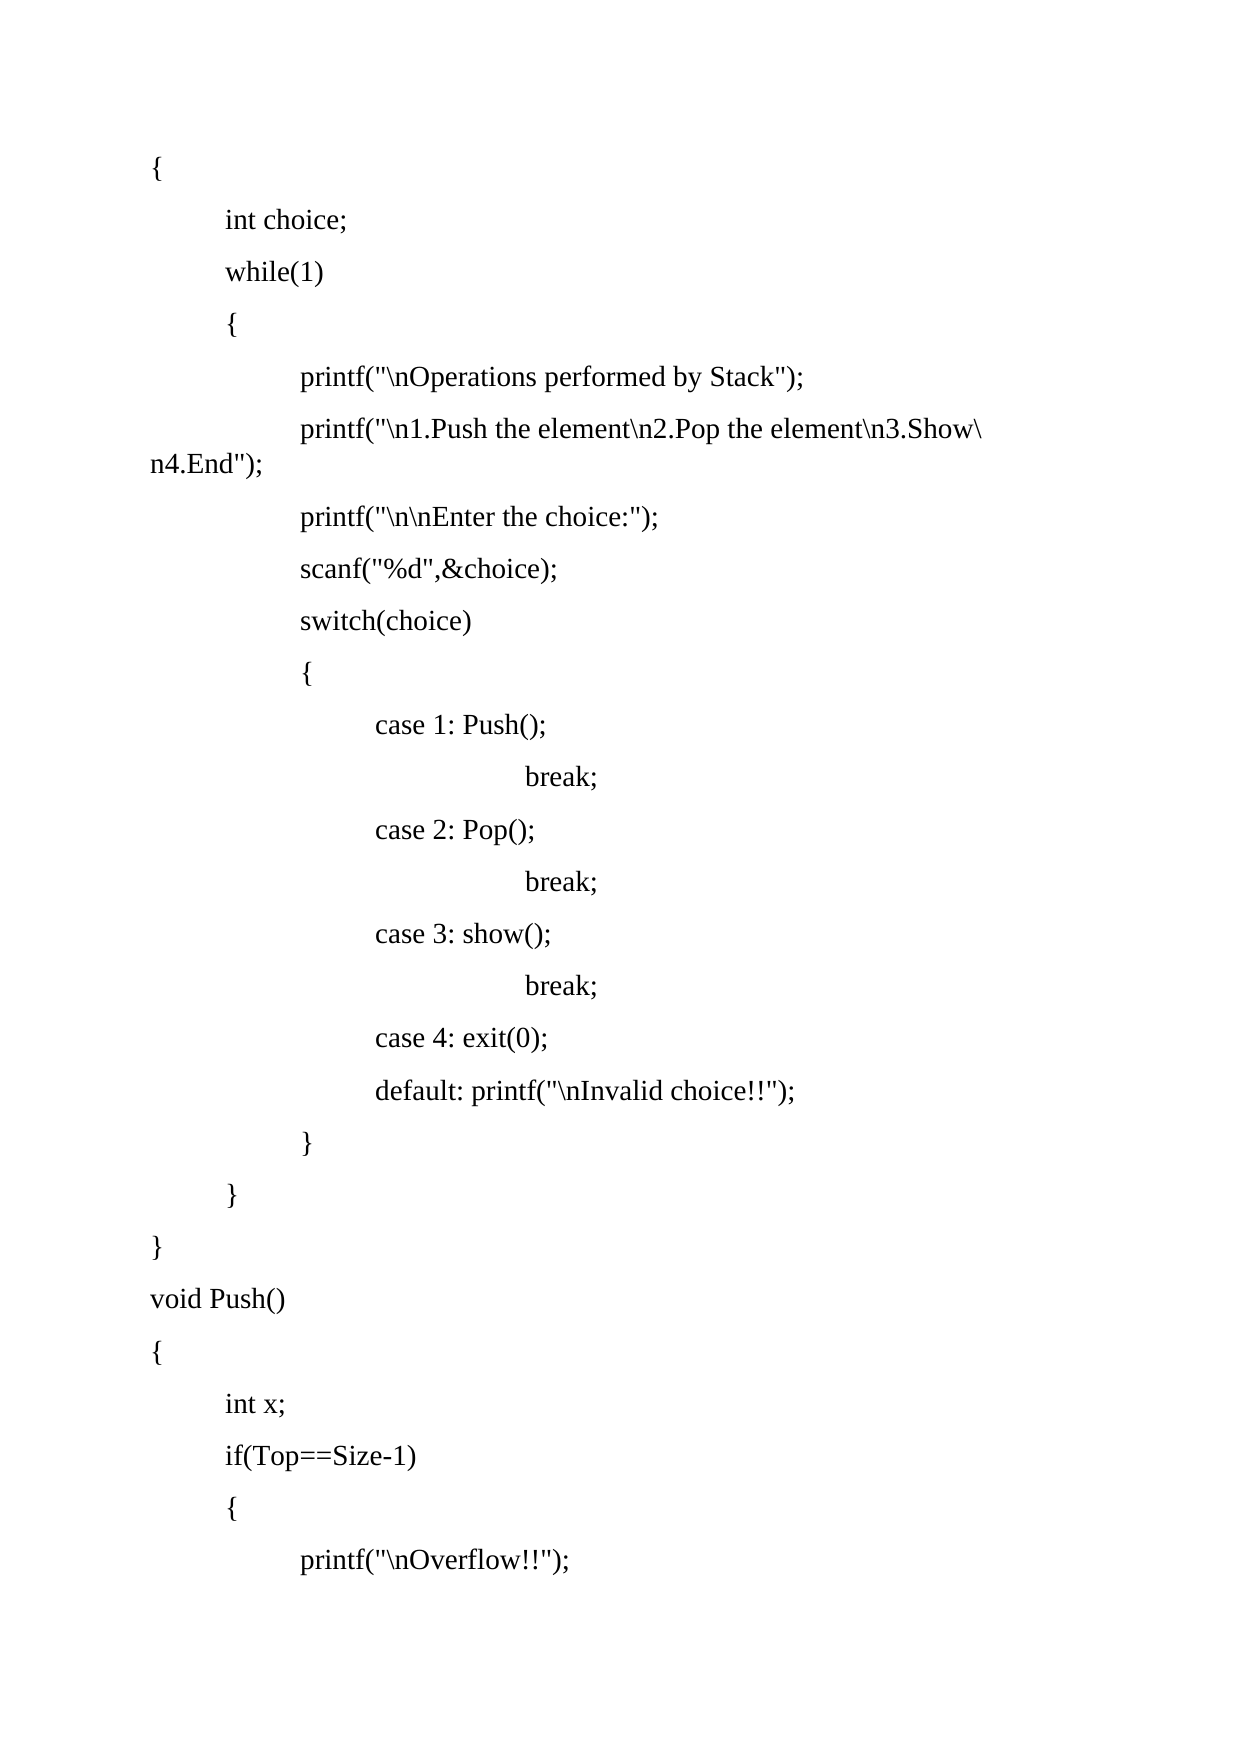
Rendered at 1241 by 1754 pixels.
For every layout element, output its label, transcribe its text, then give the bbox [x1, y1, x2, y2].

text if(Top==Size-1) [150, 1438, 1090, 1472]
text { [150, 150, 1090, 183]
text case 4: exit(0); [150, 1021, 1090, 1054]
text { [150, 1490, 1090, 1524]
text } [150, 1177, 1090, 1211]
text int x; [150, 1386, 1090, 1419]
text void Push() [150, 1281, 1090, 1315]
text scanf("%d",&choice); [150, 551, 1090, 584]
text int choice; [150, 202, 1090, 236]
text } [150, 1229, 1090, 1263]
text default: printf("\nInvalid choice!!"); [150, 1073, 1090, 1106]
text case 2: Pop(); [150, 812, 1090, 845]
text printf("\n1.Push the element\n2.Pop the element\n3.Show\n4.End"); [150, 411, 1090, 480]
text { [150, 307, 1090, 340]
text printf("\nOverflow!!"); [150, 1542, 1090, 1576]
text case 1: Push(); [150, 707, 1090, 741]
text { [150, 1334, 1090, 1367]
text switch(choice) [150, 603, 1090, 637]
text case 3: show(); [150, 916, 1090, 950]
text { [150, 655, 1090, 689]
text printf("\nOperations performed by Stack"); [150, 359, 1090, 392]
text while(1) [150, 254, 1090, 288]
text } [150, 1125, 1090, 1158]
text break; [150, 968, 1090, 1002]
text break; [150, 864, 1090, 897]
text printf("\n\nEnter the choice:"); [150, 499, 1090, 532]
text break; [150, 759, 1090, 793]
